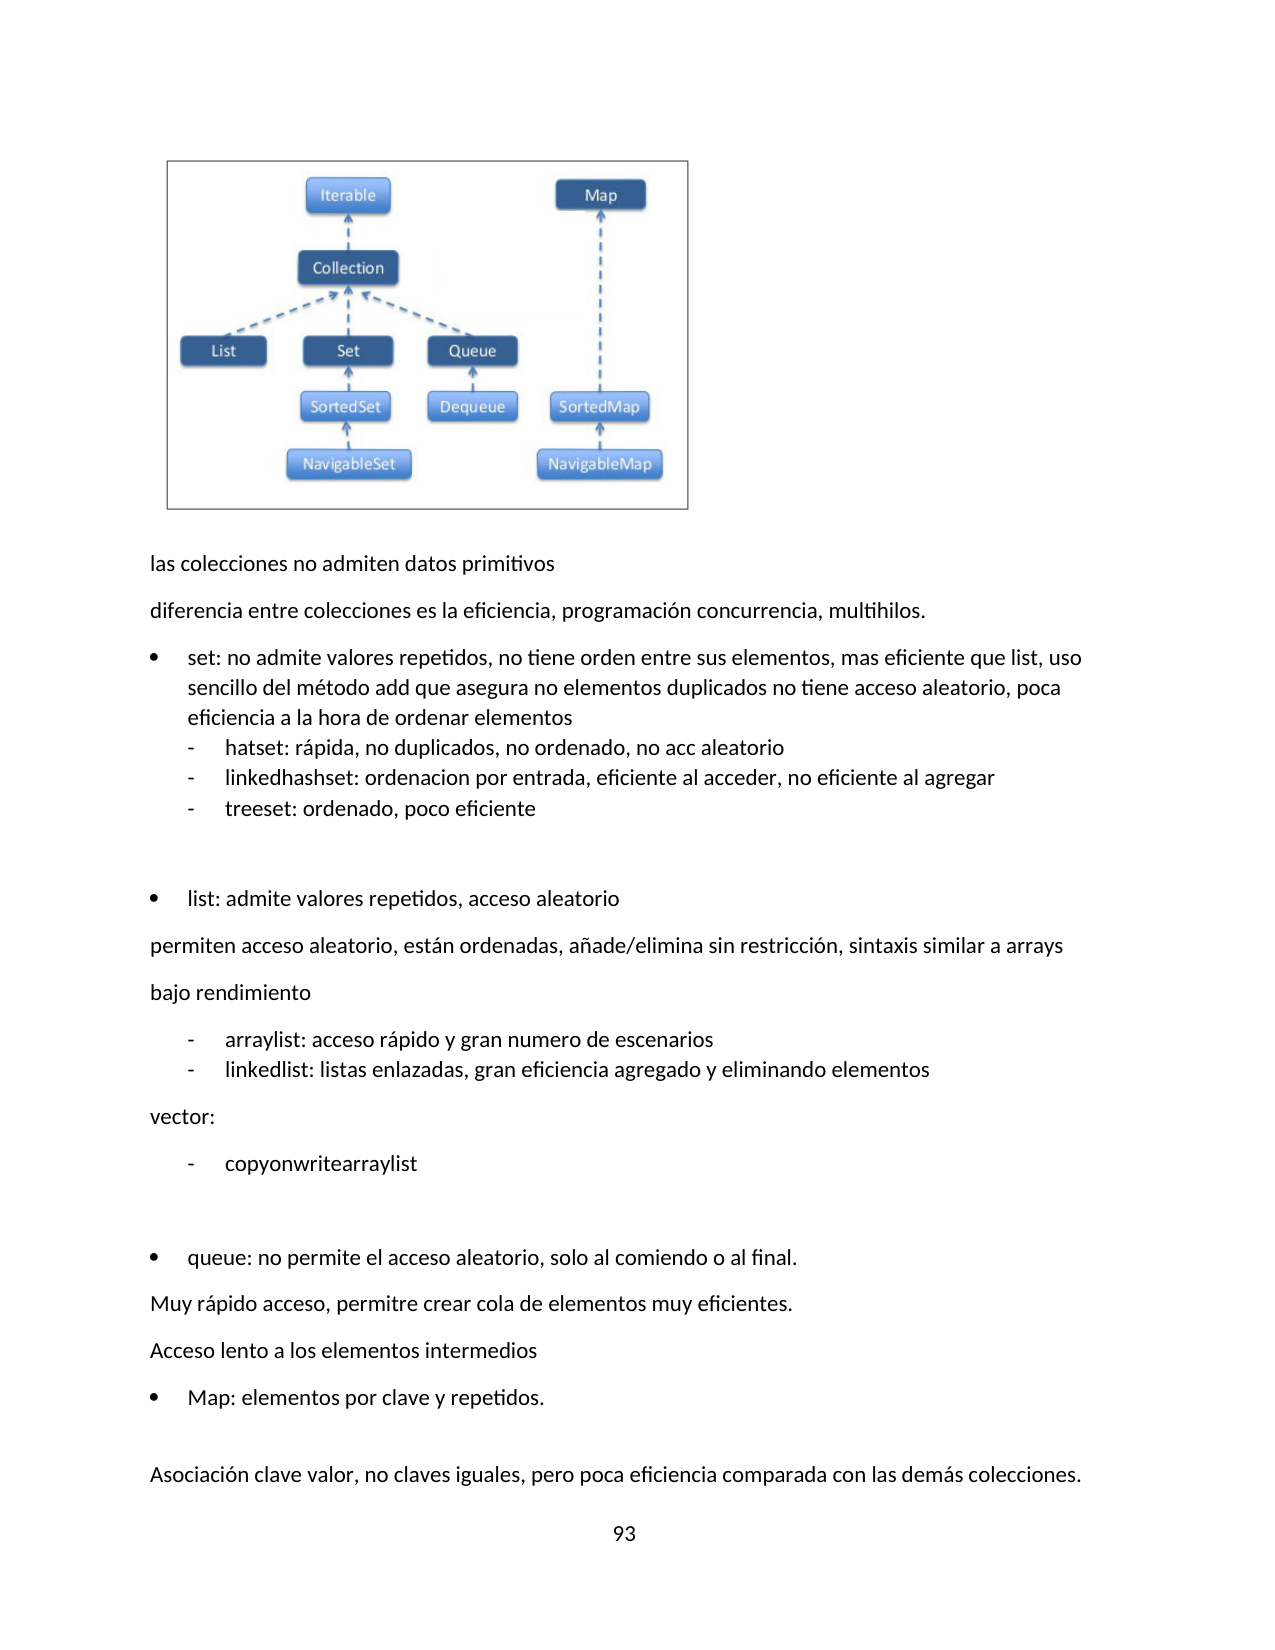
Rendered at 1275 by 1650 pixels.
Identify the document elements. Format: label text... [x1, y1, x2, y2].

list hatset: rápida, no duplicados, no ordenado, no acc aleatorio [187, 733, 1098, 761]
list list: admite valores repetidos, acceso aleatorio [150, 884, 1098, 912]
picture [150, 147, 713, 530]
text diferencia entre colecciones es la eficiencia, programación concurrencia, multihilos. [150, 596, 1098, 624]
list linkedlist: listas enlazadas, gran eficiencia agregado y eliminando elementos [187, 1055, 1098, 1083]
text Muy rápido acceso, permitre crear cola de elementos muy eficientes. [150, 1289, 1098, 1318]
text las colecciones no admiten datos primitivos [150, 549, 1098, 577]
list set: no admite valores repetidos, no tiene orden entre sus elementos, mas eficiente que list, uso sencillo del método add que asegura no elementos duplicados no tiene acceso aleatorio, poca eficiencia a la hora de ordenar elementos [150, 643, 1098, 731]
list arraylist: acceso rápido y gran numero de escenarios [187, 1025, 1098, 1053]
list copyonwritearraylist [187, 1149, 1098, 1177]
list linkedhashset: ordenacion por entrada, eficiente al acceder, no eficiente al agregar [187, 763, 1098, 792]
text Asociación clave valor, no claves iguales, pero poca eficiencia comparada con las demás colecciones. [150, 1460, 1098, 1488]
list treeset: ordenado, poco eficiente [187, 794, 1098, 822]
list queue: no permite el acceso aleatorio, solo al comiendo o al final. [150, 1243, 1098, 1271]
text bajo rendimiento [150, 978, 1098, 1006]
list Map: elementos por clave y repetidos. [150, 1383, 1098, 1411]
text vector: [150, 1102, 1098, 1130]
text permiten acceso aleatorio, están ordenadas, añade/elimina sin restricción, sintaxis similar a arrays [150, 931, 1098, 959]
text Acceso lento a los elementos intermedios [150, 1336, 1098, 1364]
